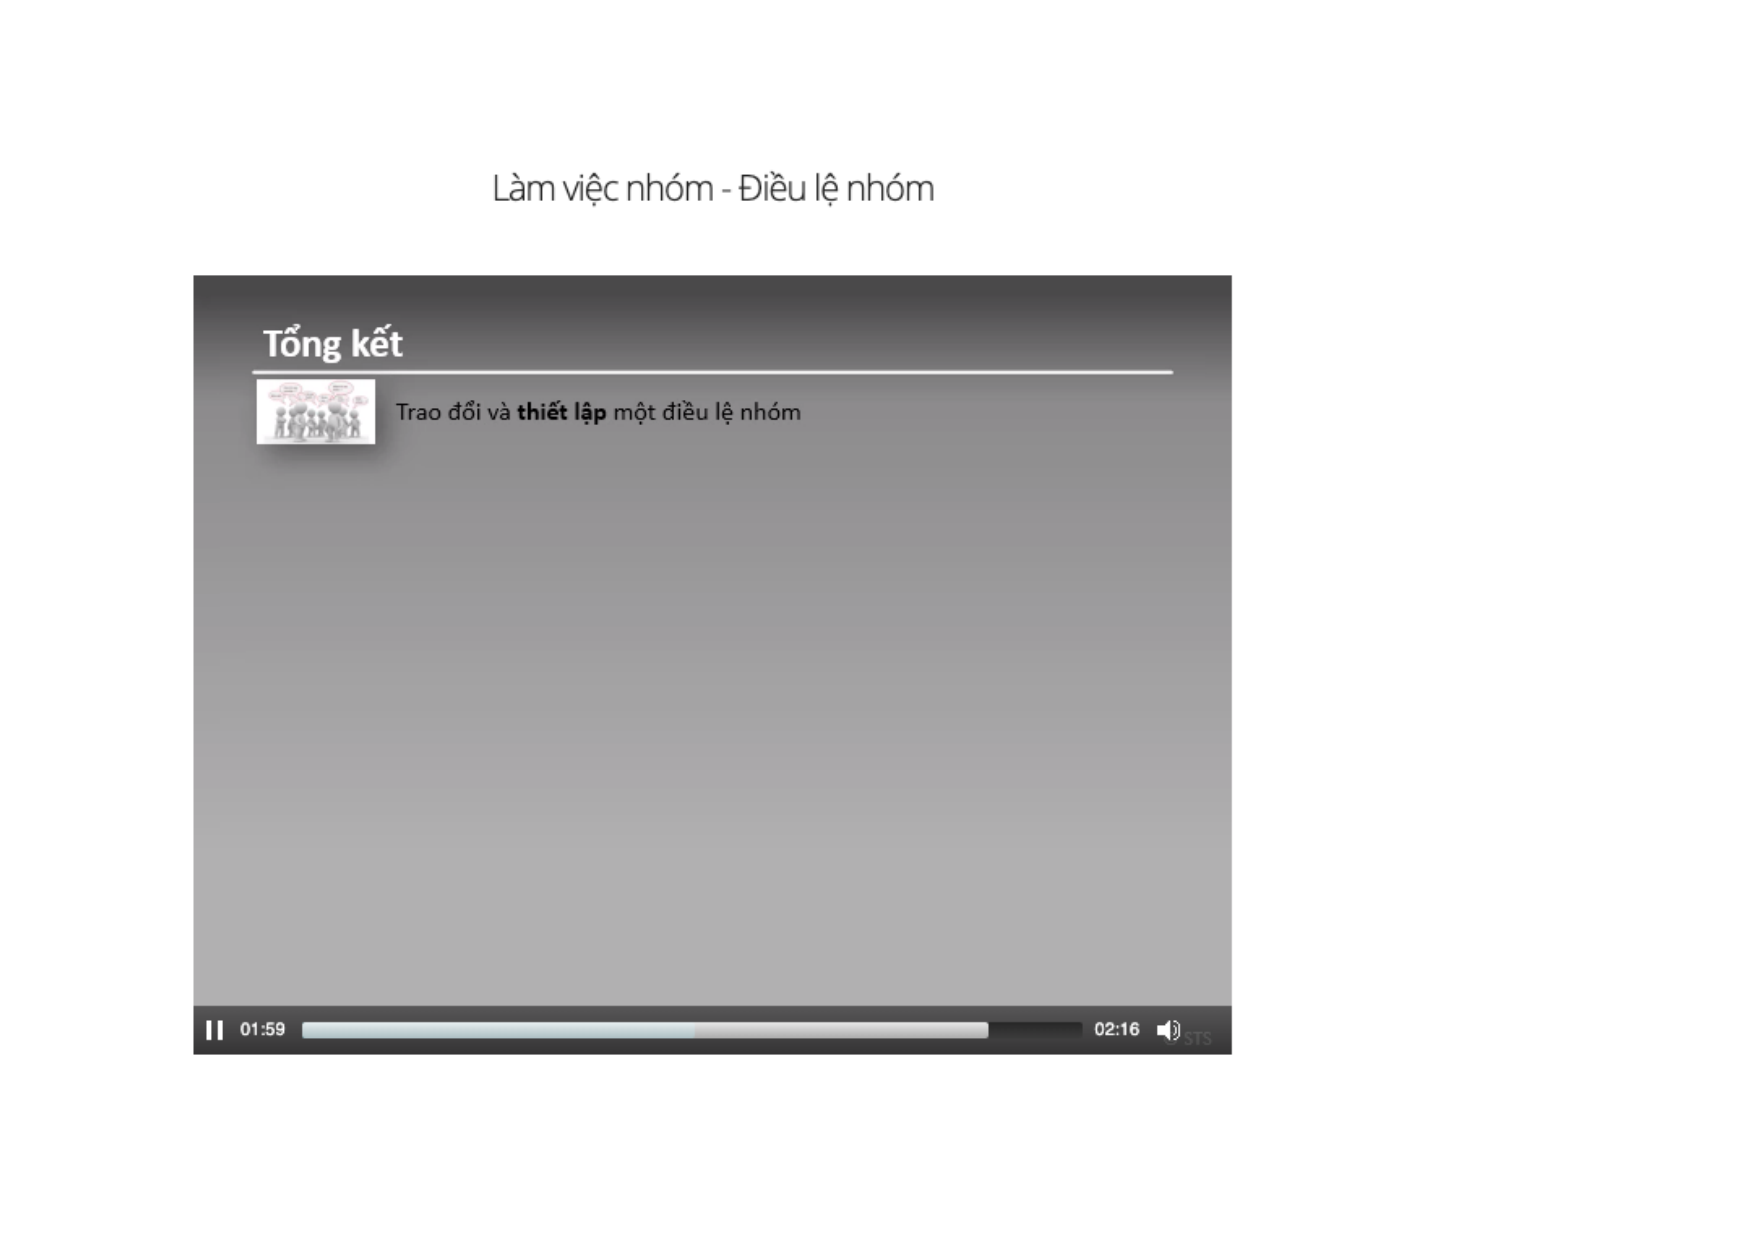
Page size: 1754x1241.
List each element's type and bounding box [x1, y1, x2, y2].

picture [150, 150, 1263, 1089]
